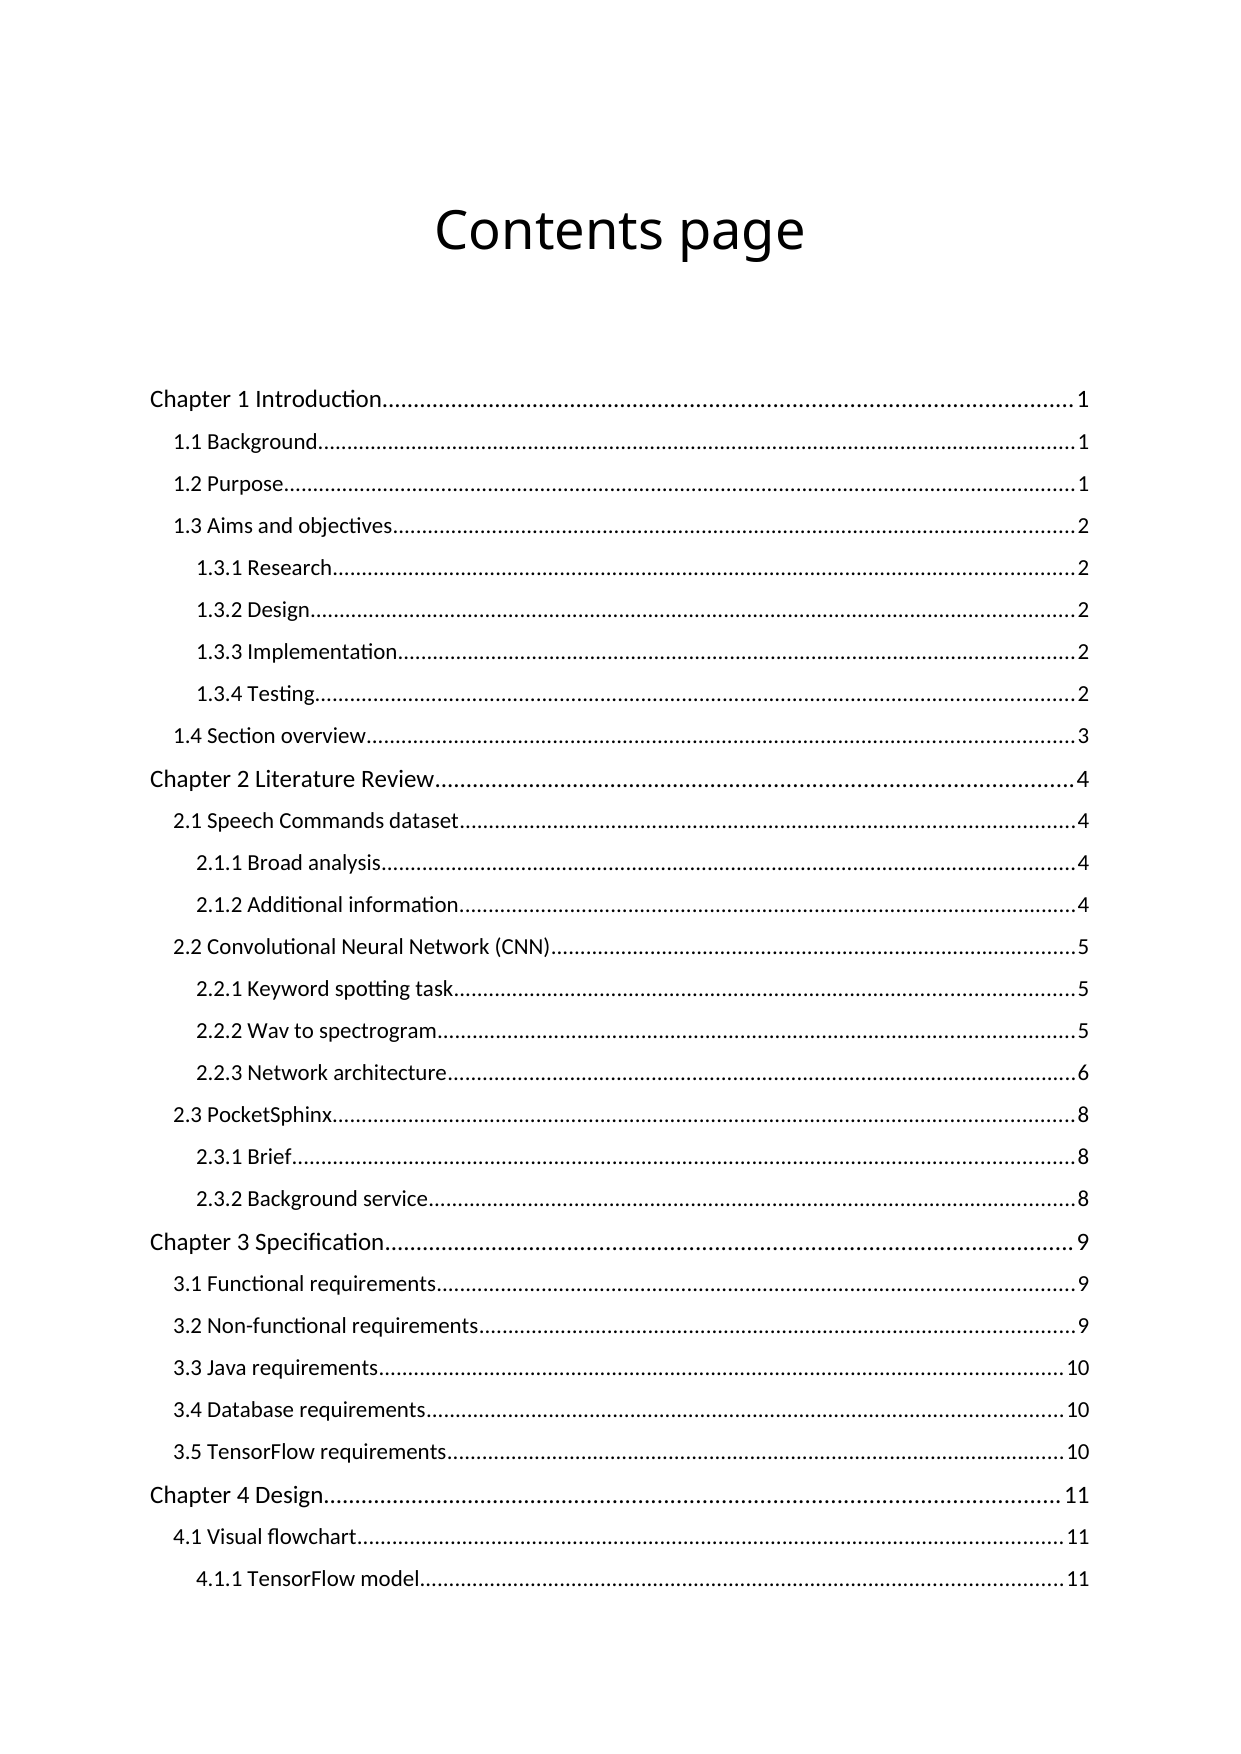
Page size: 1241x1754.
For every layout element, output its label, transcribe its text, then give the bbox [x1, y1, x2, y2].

text Contents page [150, 191, 1090, 265]
